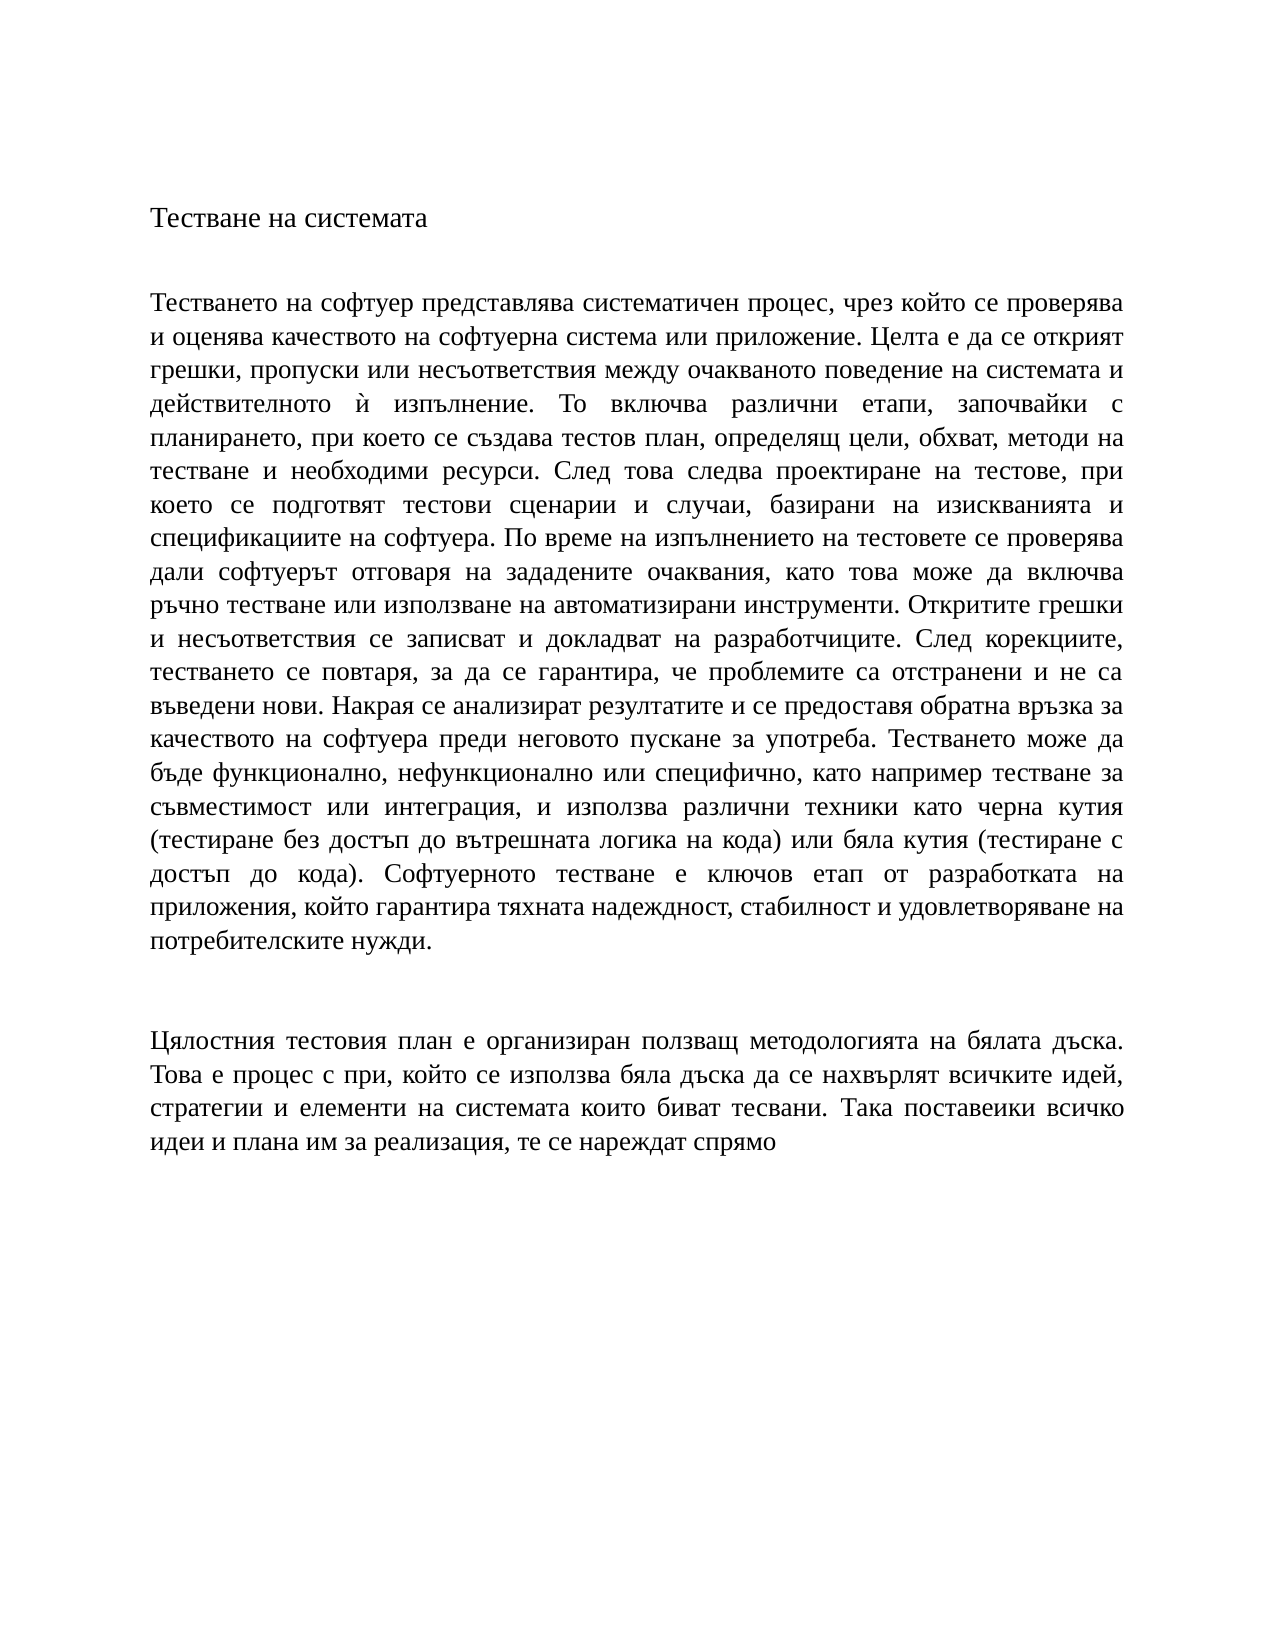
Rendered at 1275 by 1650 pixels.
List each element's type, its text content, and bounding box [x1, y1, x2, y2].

subtitle Тестване на системата [150, 200, 1125, 234]
text Цялостния тестовия план е организиран ползващ методологията на бялата дъска. Това е процес с при, който се използва бяла дъска да се нахвърлят всичките идей, стратегии и елементи на системата които биват тесвани. Така поставеики всичко идеи и плана им за реализация, те се нареждат спрямо [150, 1024, 1125, 1156]
text Тестването на софтуер представлява систематичен процес, чрез който се проверява и оценява качеството на софтуерна система или приложение. Целта е да се открият грешки, пропуски или несъответствия между очакваното поведение на системата и действителното ѝ изпълнение. То включва различни етапи, започвайки с планирането, при което се създава тестов план, определящ цели, обхват, методи на тестване и необходими ресурси. След това следва проектиране на тестове, при което се подготвят тестови сценарии и случаи, базирани на изискванията и спецификациите на софтуера. По време на изпълнението на тестовете се проверява дали софтуерът отговаря на зададените очаквания, като това може да включва ръчно тестване или използване на автоматизирани инструменти. Откритите грешки и несъответствия се записват и докладват на разработчиците. След корекциите, тестването се повтаря, за да се гарантира, че проблемите са отстранени и не са въведени нови. Накрая се анализират резултатите и се предоставя обратна връзка за качеството на софтуера преди неговото пускане за употреба. Тестването може да бъде функционално, нефункционално или специфично, като например тестване за съвместимост или интеграция, и използва различни техники като черна кутия (тестиране без достъп до вътрешната логика на кода) или бяла кутия (тестиране с достъп до кода). Софтуерното тестване е ключов етап от разработката на приложения, който гарантира тяхната надеждност, стабилност и удовлетворяване на потребителските нужди. [150, 287, 1125, 955]
